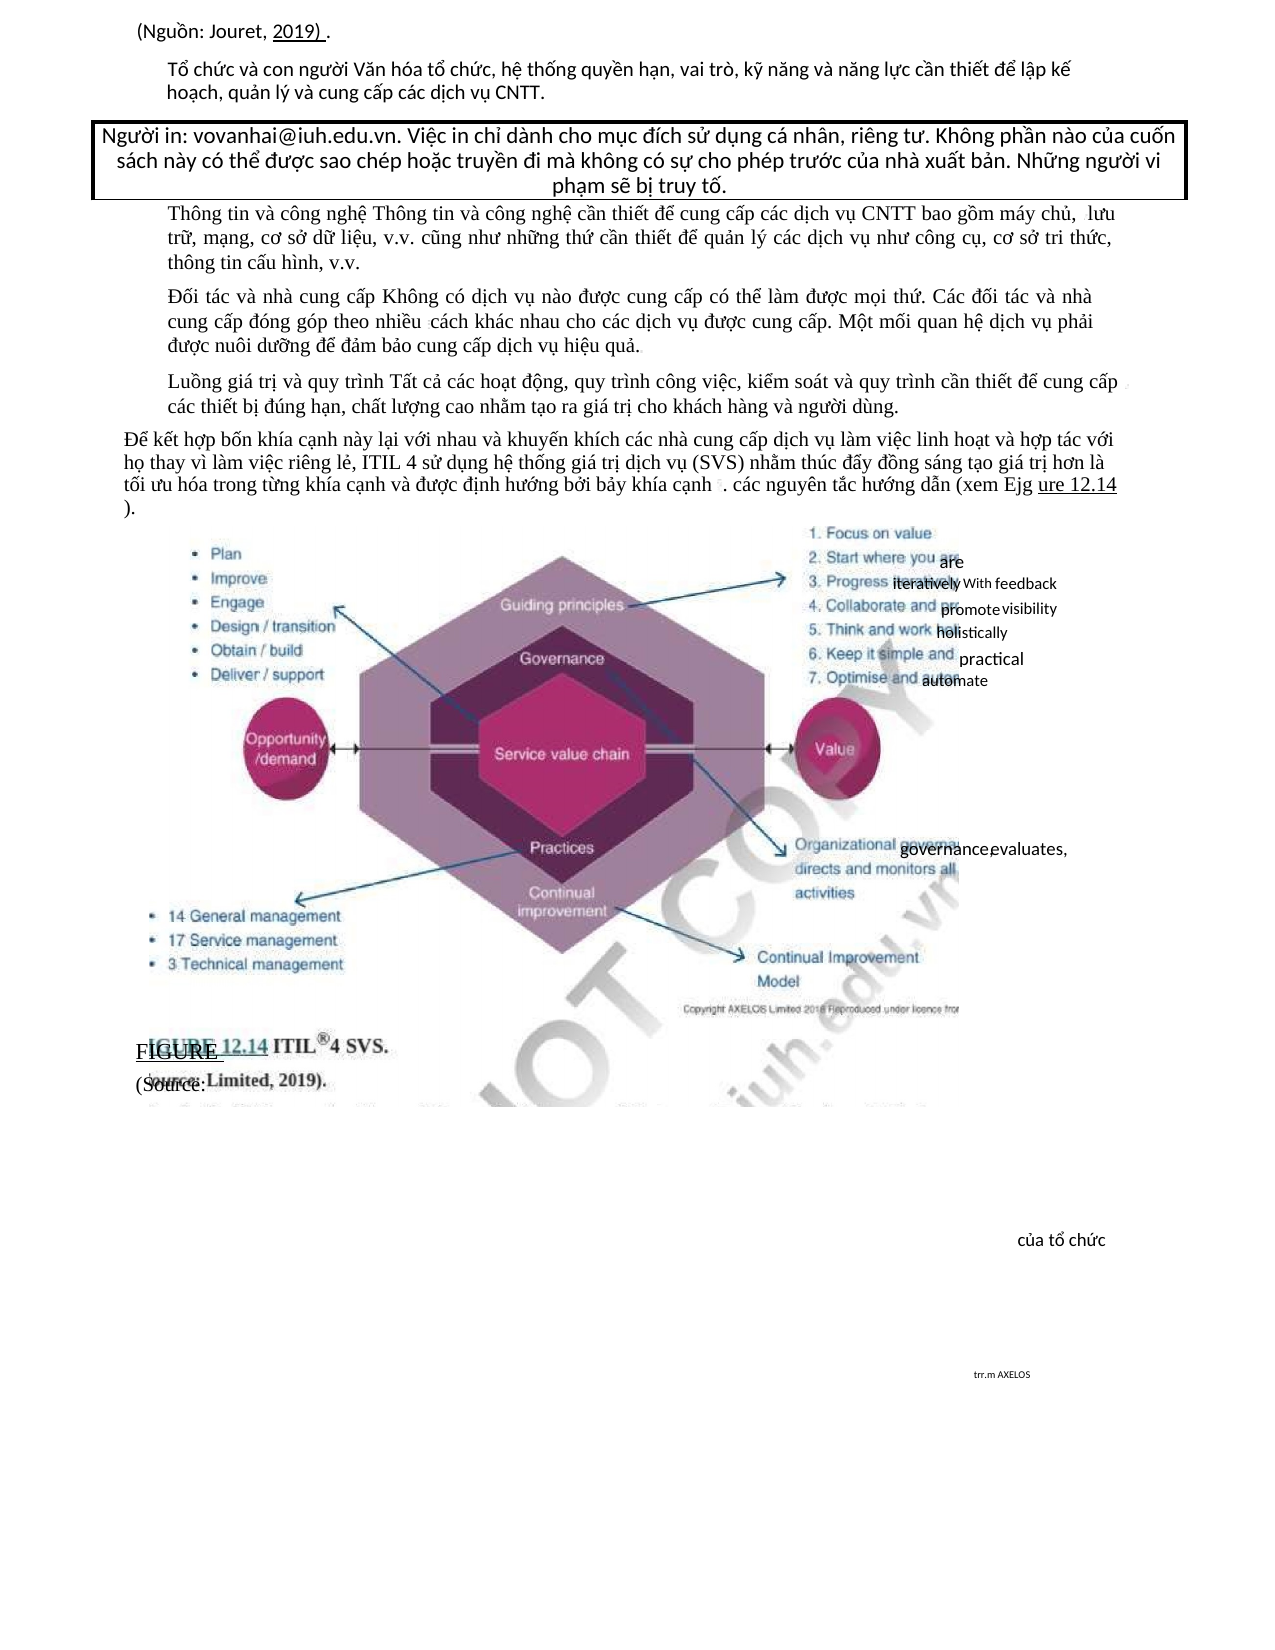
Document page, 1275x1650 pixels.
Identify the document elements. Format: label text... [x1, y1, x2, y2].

text Tổ chức và con người Văn hóa tổ chức, hệ thống quyền hạn, vai trò, kỹ năng và năng lực cần thiết để lập kế hoạch, quản lý và cung cấp các dịch vụ CNTT. [166, 57, 1131, 104]
text (Nguồn: Jouret, 2019) . [136, 20, 1131, 43]
text của tổ chức [94, 861, 1106, 1251]
text Luồng giá trị và quy trình Tất cả các hoạt động, quy trình công việc, kiểm soát và quy trình cần thiết để cung cấp các thiết bị đúng hạn, chất lượng cao nhằm tạo ra giá trị cho khách hàng và người dùng. [167, 369, 1128, 418]
text Đối tác và nhà cung cấp Không có dịch vụ nào được cung cấp có thể làm được mọi thứ. Các đối tác và nhà cung cấp đóng góp theo nhiều cách khác nhau cho các dịch vụ được cung cấp. Một mối quan hệ dịch vụ phải được nuôi dưỡng để đảm bảo cung cấp dịch vụ hiệu quả. [167, 284, 1095, 357]
text Người in: vovanhai@iuh.edu.vn. Việc in chỉ dành cho mục đích sử dụng cá nhân, riêng tư. Không phần nào của cuốn sách này có thể được sao chép hoặc truyền đi mà không có sự cho phép trước của nhà xuất bản. Những người vi phạm sẽ bị truy tố. [95, 124, 1184, 199]
picture [149, 526, 959, 1107]
text Để kết hợp bốn khía cạnh này lại với nhau và khuyến khích các nhà cung cấp dịch vụ làm việc linh hoạt và hợp tác với họ thay vì làm việc riêng lẻ, ITIL 4 sử dụng hệ thống giá trị dịch vụ (SVS) nhằm thúc đẩy đồng sáng tạo giá trị hơn là tối ưu hóa trong từng khía cạnh và được định hướng bởi bảy khía cạnh . các nguyên tắc hướng dẫn (xem Ejg ure 12.14 ). [123, 428, 1128, 519]
picture [717, 479, 723, 492]
text Thông tin và công nghệ Thông tin và công nghệ cần thiết để cung cấp các dịch vụ CNTT bao gồm máy chủ, lưu trữ, mạng, cơ sở dữ liệu, v.v. cũng như những thứ cần thiết để quản lý các dịch vụ như công cụ, cơ sở tri thức, thông tin cấu hình, v.v. [167, 200, 1115, 274]
